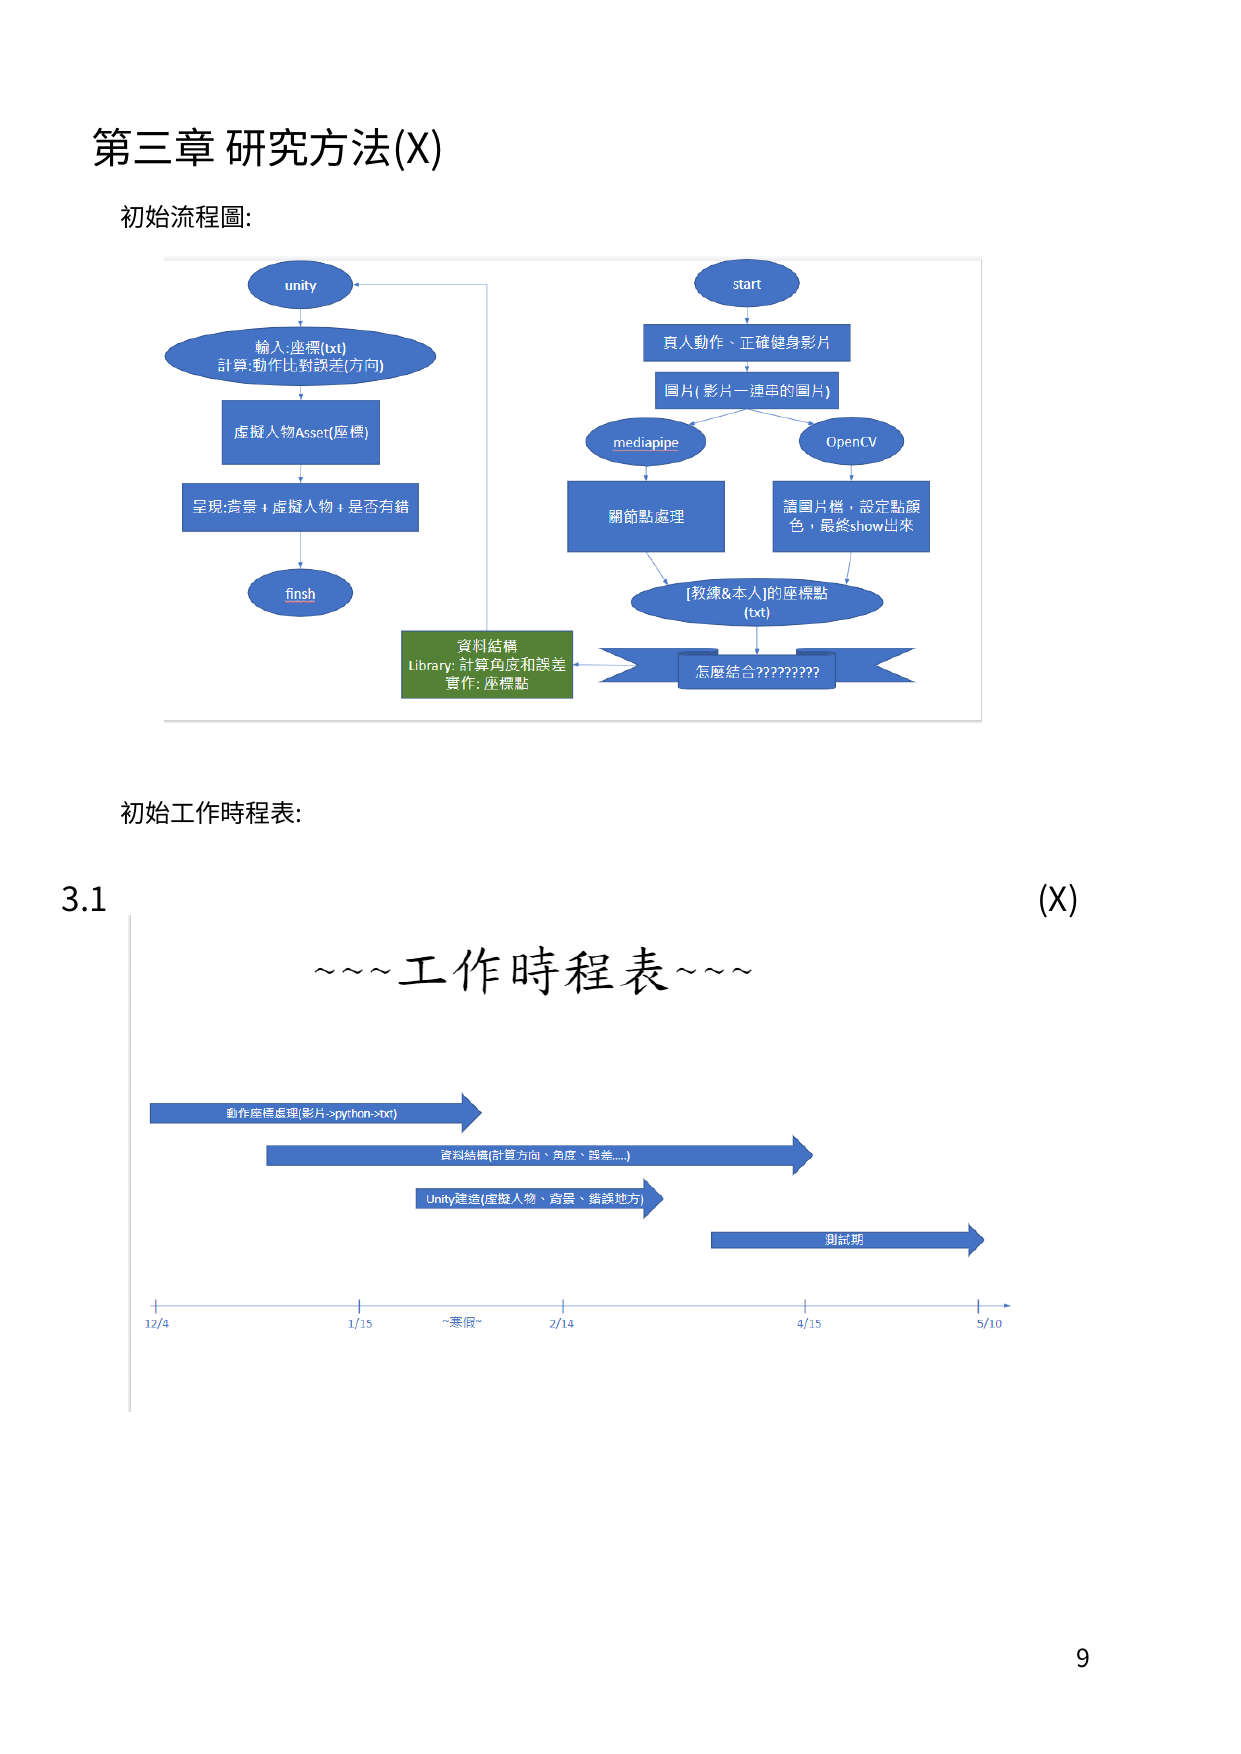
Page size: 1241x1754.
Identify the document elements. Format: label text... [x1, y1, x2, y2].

subtitle 3.1(X) [62, 873, 1090, 921]
picture [164, 256, 983, 723]
subtitle 第三章 研究方法(X) [91, 116, 1090, 176]
text 初始工作時程表: [121, 794, 1090, 830]
picture [128, 915, 1019, 1412]
text 初始流程圖: [121, 197, 1090, 233]
